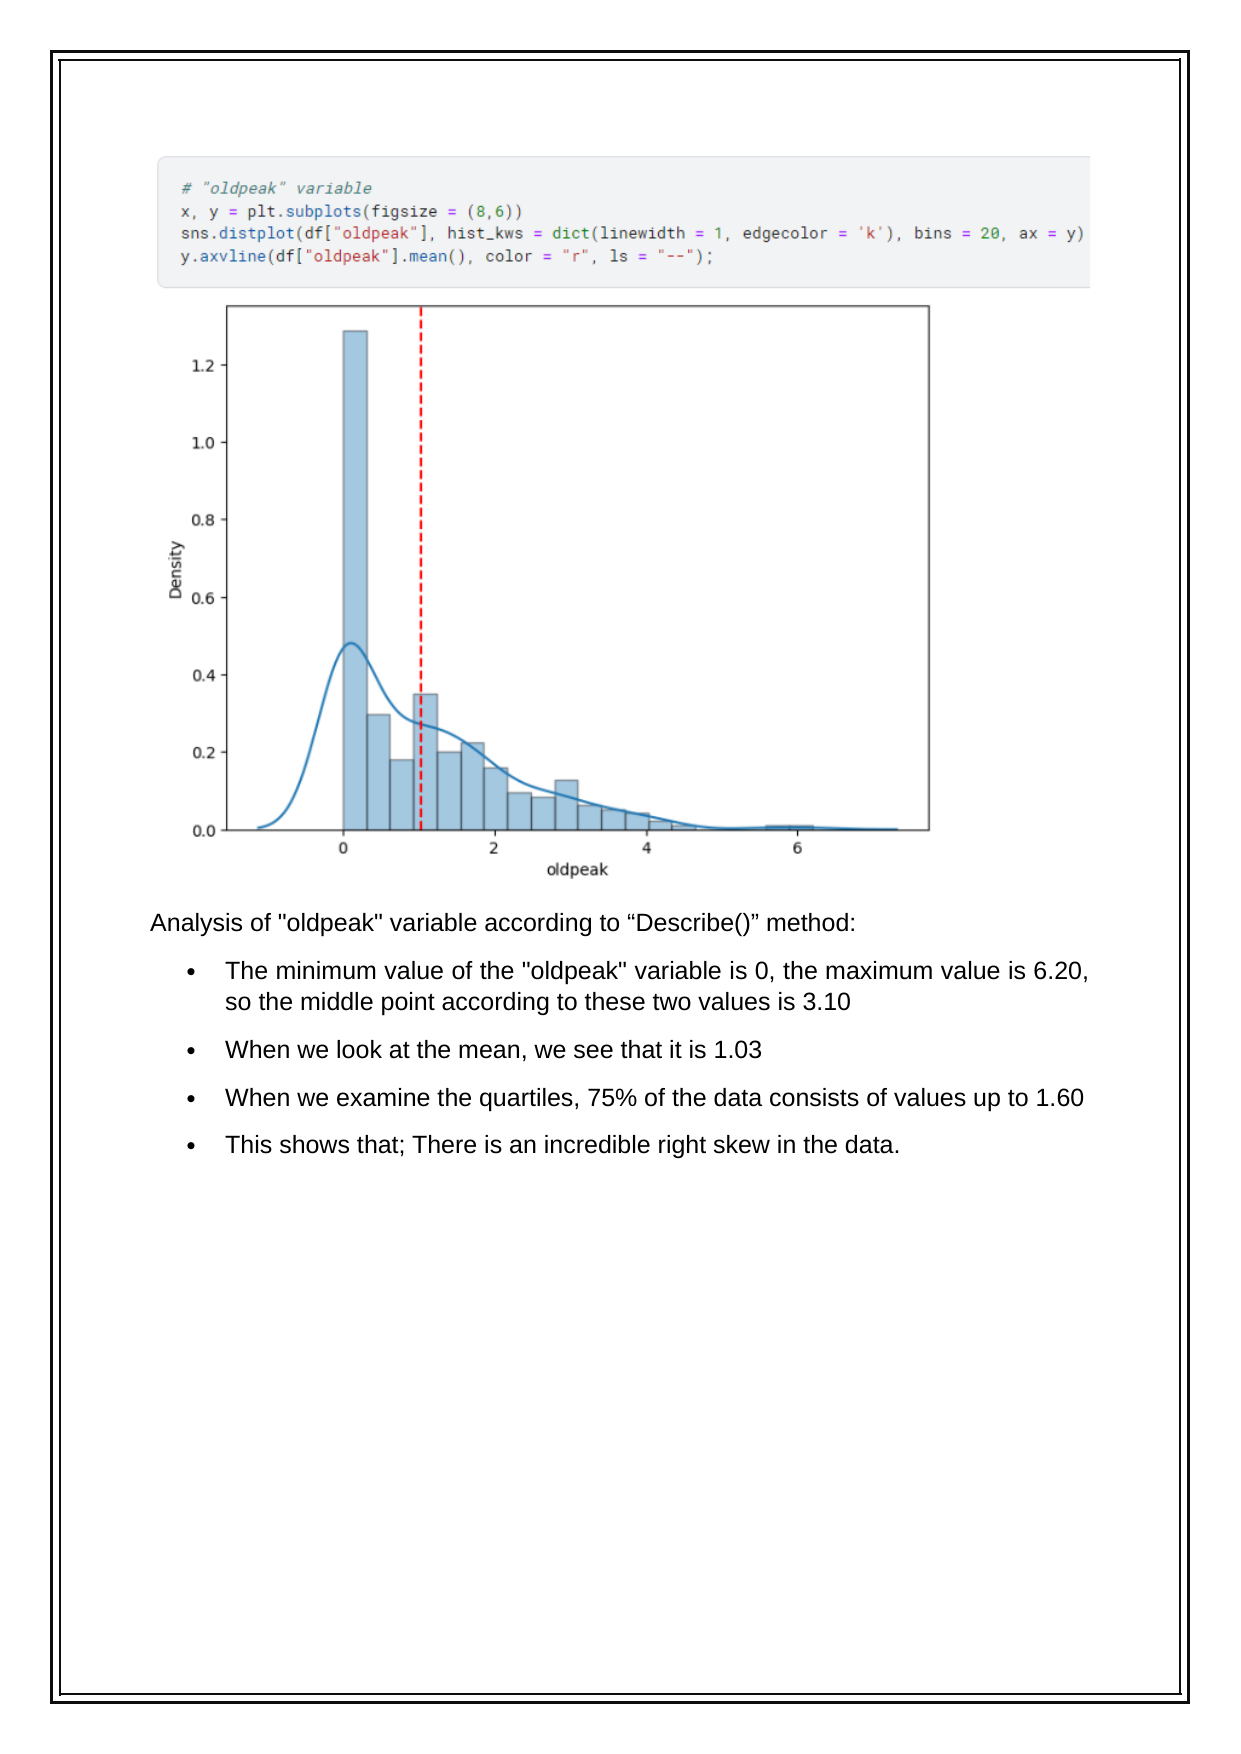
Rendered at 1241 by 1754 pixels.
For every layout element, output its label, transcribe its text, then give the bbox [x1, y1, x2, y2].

list This shows that; There is an incredible right skew in the data. [187, 1130, 1090, 1159]
list When we examine the quartiles, 75% of the data consists of values up to 1.60 [187, 1083, 1090, 1111]
list When we look at the mean, we see that it is 1.03 [187, 1035, 1090, 1064]
list The minimum value of the "oldpeak" variable is 0, the maximum value is 6.20, so the middle point according to these two values is 3.10 [187, 956, 1090, 1016]
picture [150, 150, 1091, 890]
text Analysis of "oldpeak" variable according to “Describe()” method: [150, 908, 1090, 937]
